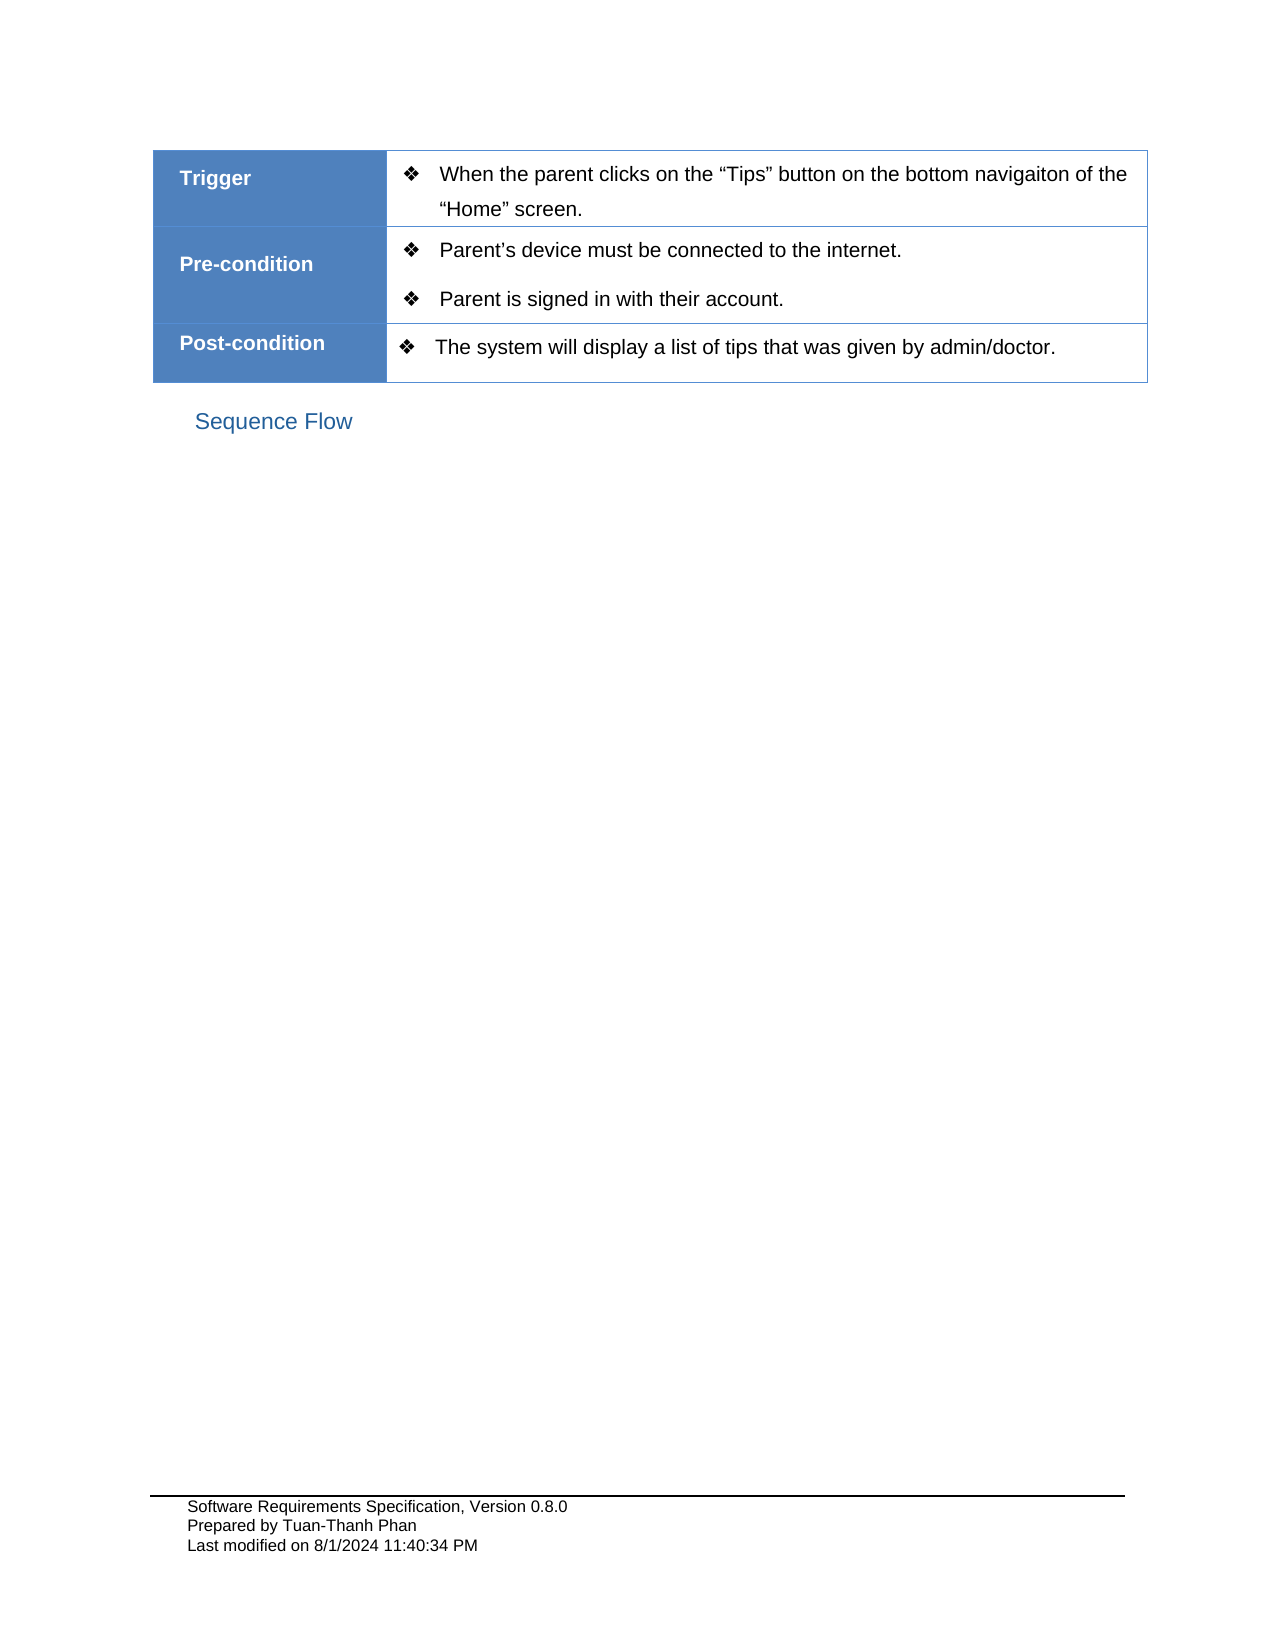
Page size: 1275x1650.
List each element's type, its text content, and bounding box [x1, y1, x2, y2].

table_cell Post-condition [154, 324, 386, 382]
table_cell Parent’s device must be connected to the internet. Parent is signed in with their account. [387, 227, 1147, 323]
table_cell When the parent clicks on the “Tips” button on the bottom navigaiton of the “Home” screen. [387, 151, 1147, 226]
table_cell The system will display a list of tips that was given by admin/doctor. [387, 324, 1147, 382]
subtitle Sequence Flow [194, 408, 1125, 435]
table_cell Trigger [154, 151, 386, 226]
table_cell Pre-condition [154, 227, 386, 323]
